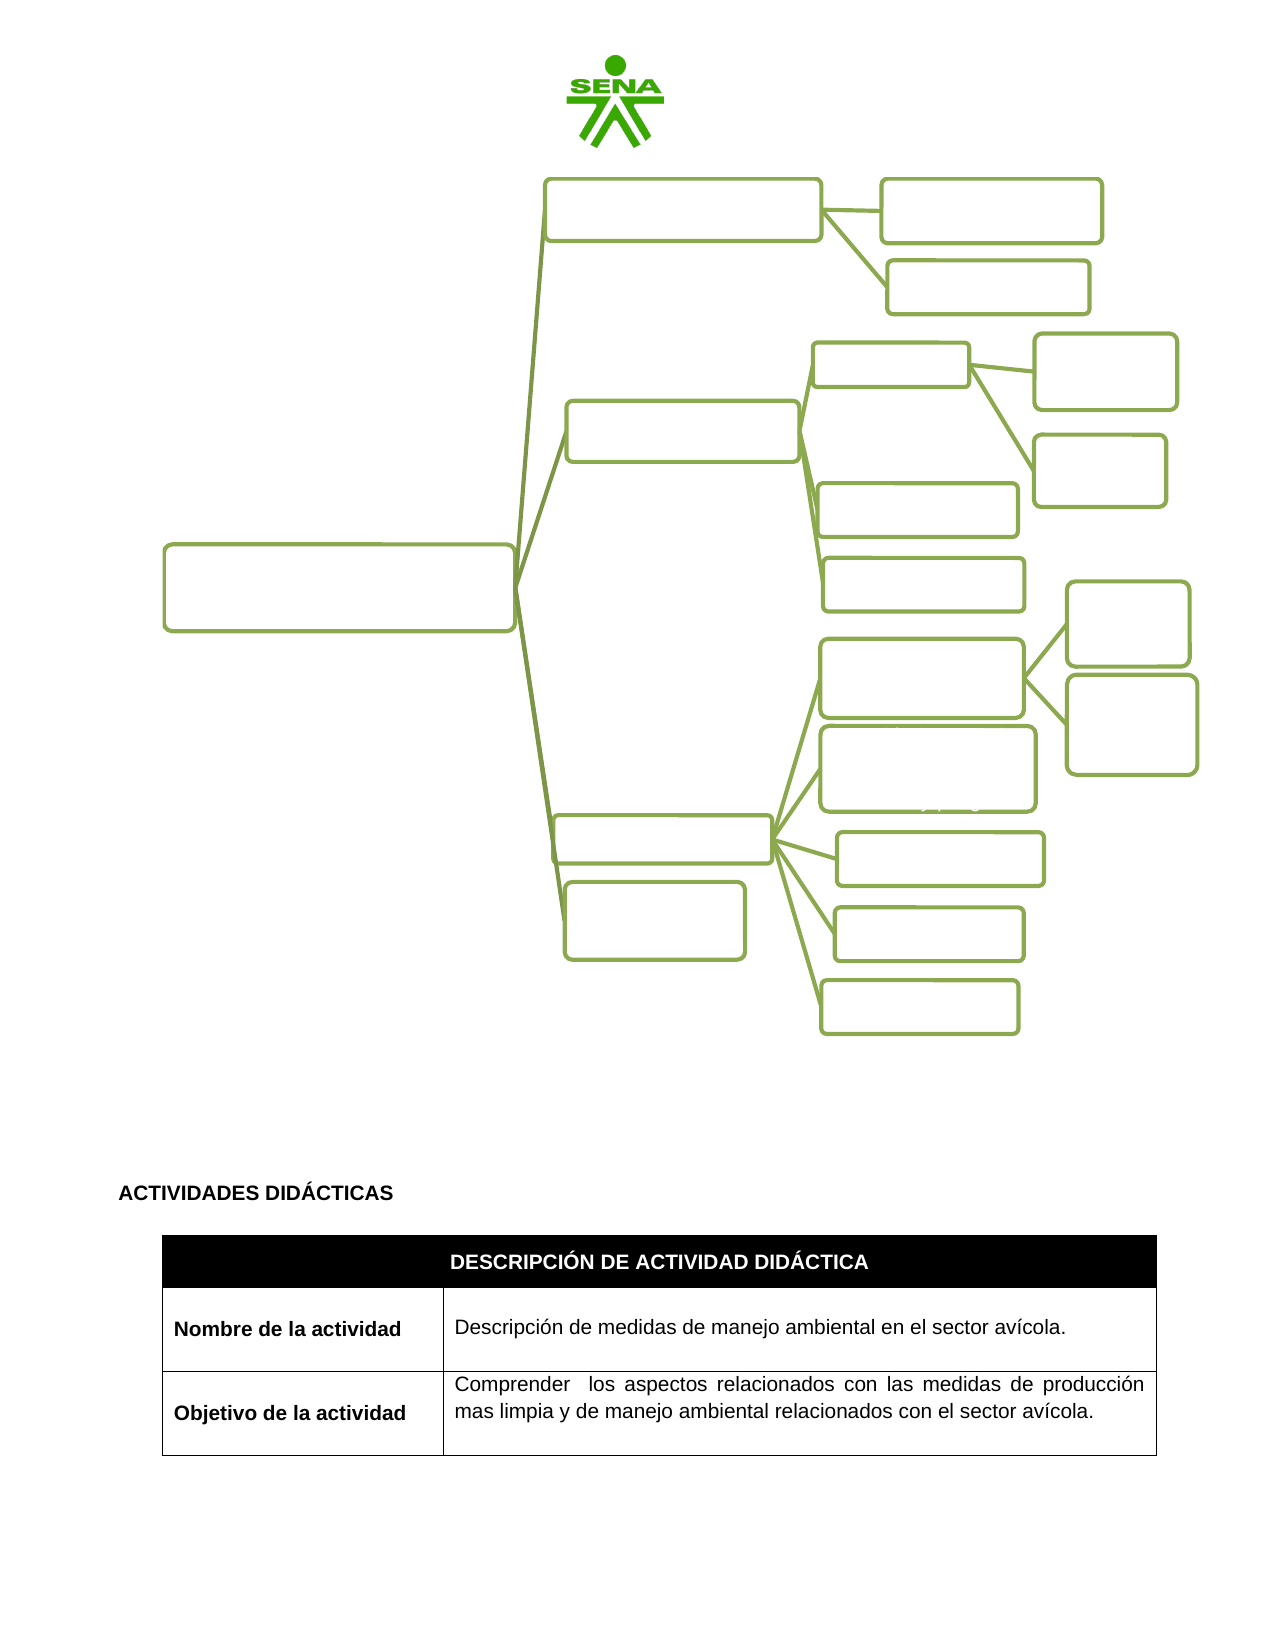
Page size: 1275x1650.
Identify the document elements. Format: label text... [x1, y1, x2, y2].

table_cell Nombre de la actividad [163, 1288, 443, 1371]
table_header DESCRIPCIÓN DE ACTIVIDAD DIDÁCTICA [163, 1236, 1156, 1287]
table_cell Comprender los aspectos relacionados con las medidas de producción mas limpia y de manejo ambiental relacionados con el sector avícola. [444, 1372, 1156, 1454]
table_cell Objetivo de la actividad [163, 1372, 443, 1454]
text ACTIVIDADES DIDÁCTICAS [118, 1180, 1157, 1204]
table_cell Descripción de medidas de manejo ambiental en el sector avícola. [444, 1288, 1156, 1371]
picture [566, 55, 664, 148]
